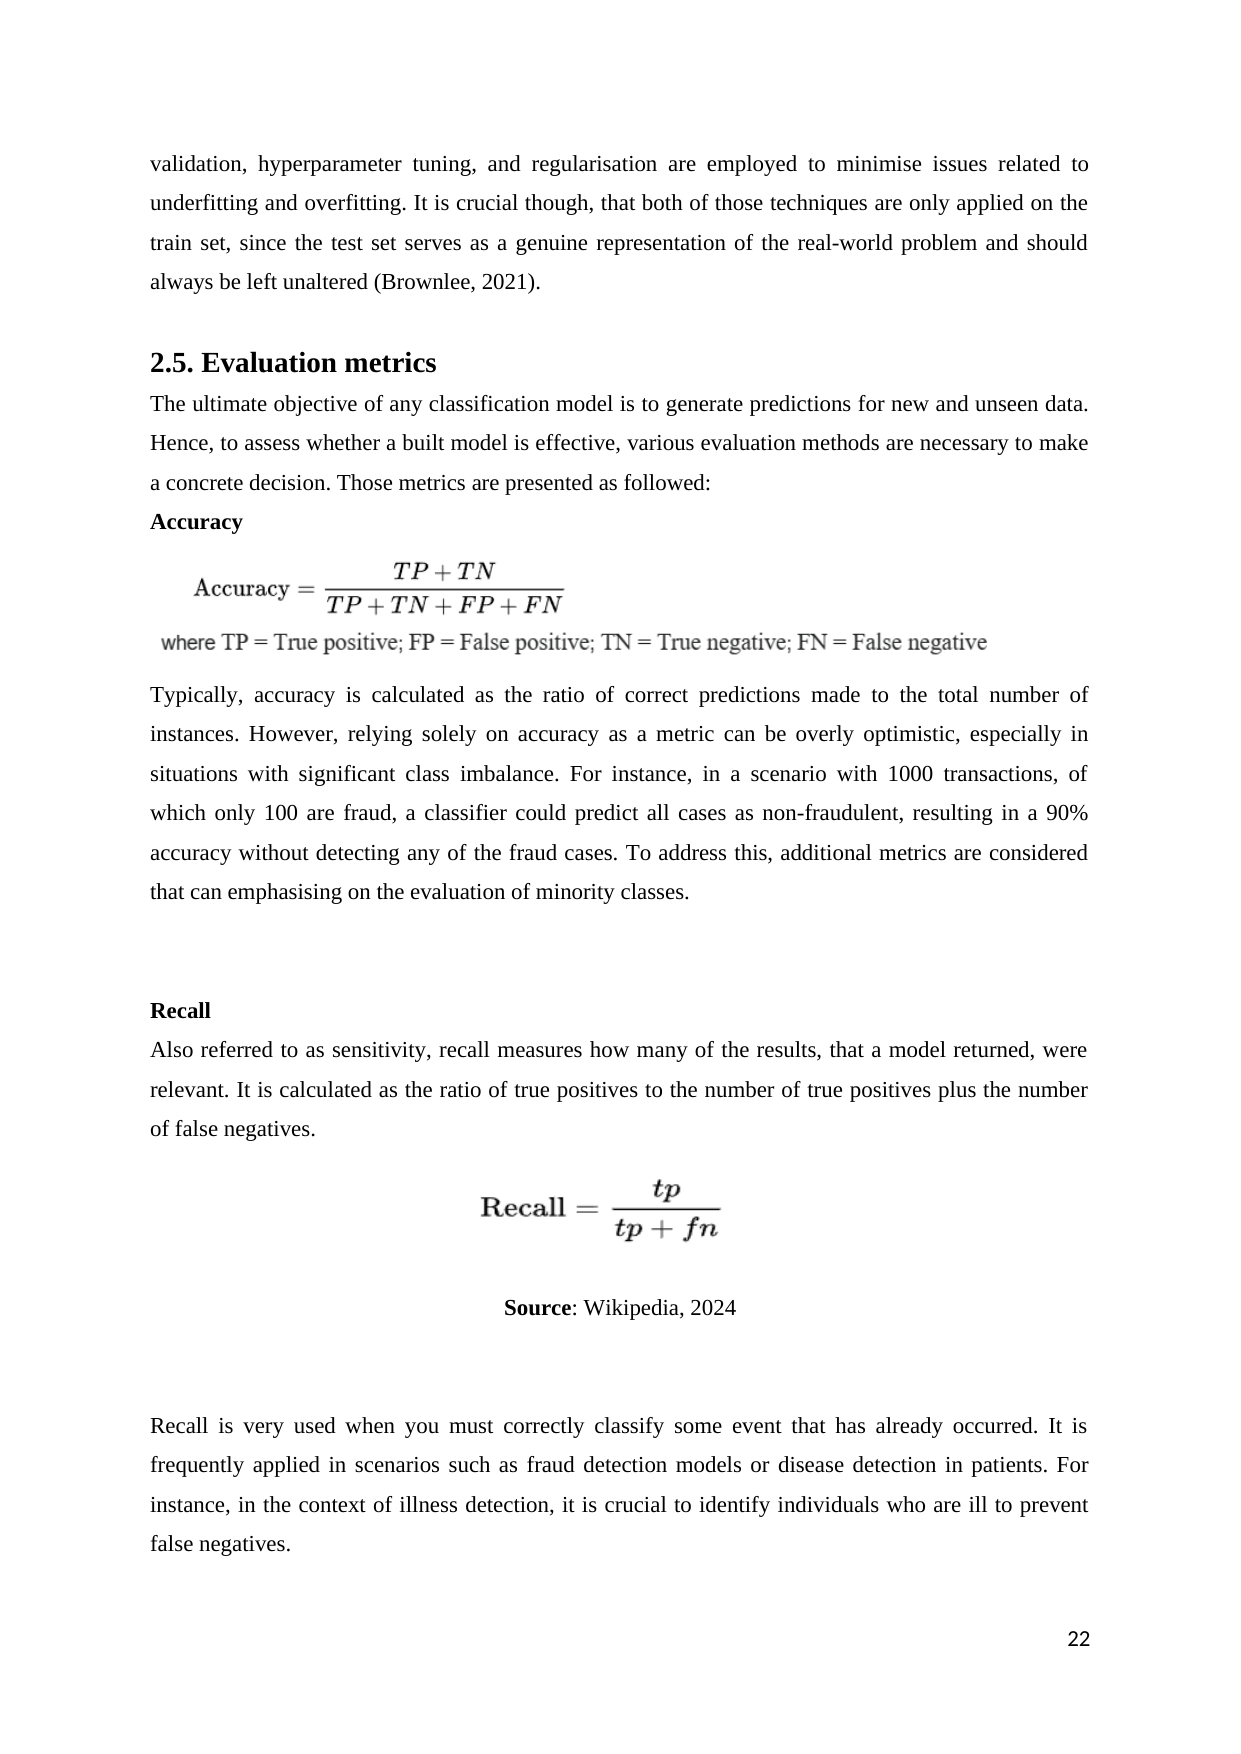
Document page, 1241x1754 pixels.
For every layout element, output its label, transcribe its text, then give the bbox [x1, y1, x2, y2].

text Recall [150, 997, 1090, 1023]
picture [150, 547, 995, 667]
picture [457, 1178, 814, 1249]
text Source: Wikipedia, 2024 [150, 1155, 1090, 1320]
text Accuracy [150, 508, 1090, 535]
text Recall is very used when you must correctly classify some event that has already occurred. It is frequently applied in scenarios such as fraud detection models or disease detection in patients. For instance, in the context of illness detection, it is crucial to identify individuals who are ill to prevent false negatives. [150, 1412, 1090, 1557]
text The ultimate objective of any classification model is to generate predictions for new and unseen data. Hence, to assess whether a built model is effective, various evaluation methods are necessary to make a concrete decision. Those metrics are presented as followed: [150, 390, 1090, 495]
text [150, 150, 1090, 295]
text Also referred to as sensitivity, recall measures how many of the results, that a model returned, were relevant. It is calculated as the ratio of true positives to the number of true positives plus the number of false negatives. [150, 1036, 1090, 1142]
text Typically, accuracy is calculated as the ratio of correct predictions made to the total number of instances. However, relying solely on accuracy as a metric can be overly optimistic, especially in situations with significant class imbalance. For instance, in a scenario with 1000 transactions, of which only 100 are fraud, a classifier could predict all cases as non-fraudulent, resulting in a 90% accuracy without detecting any of the fraud cases. To address this, additional metrics are considered that can emphasising on the evaluation of minority classes. [150, 681, 1090, 905]
subtitle 2.5. Evaluation metrics [150, 345, 1090, 379]
